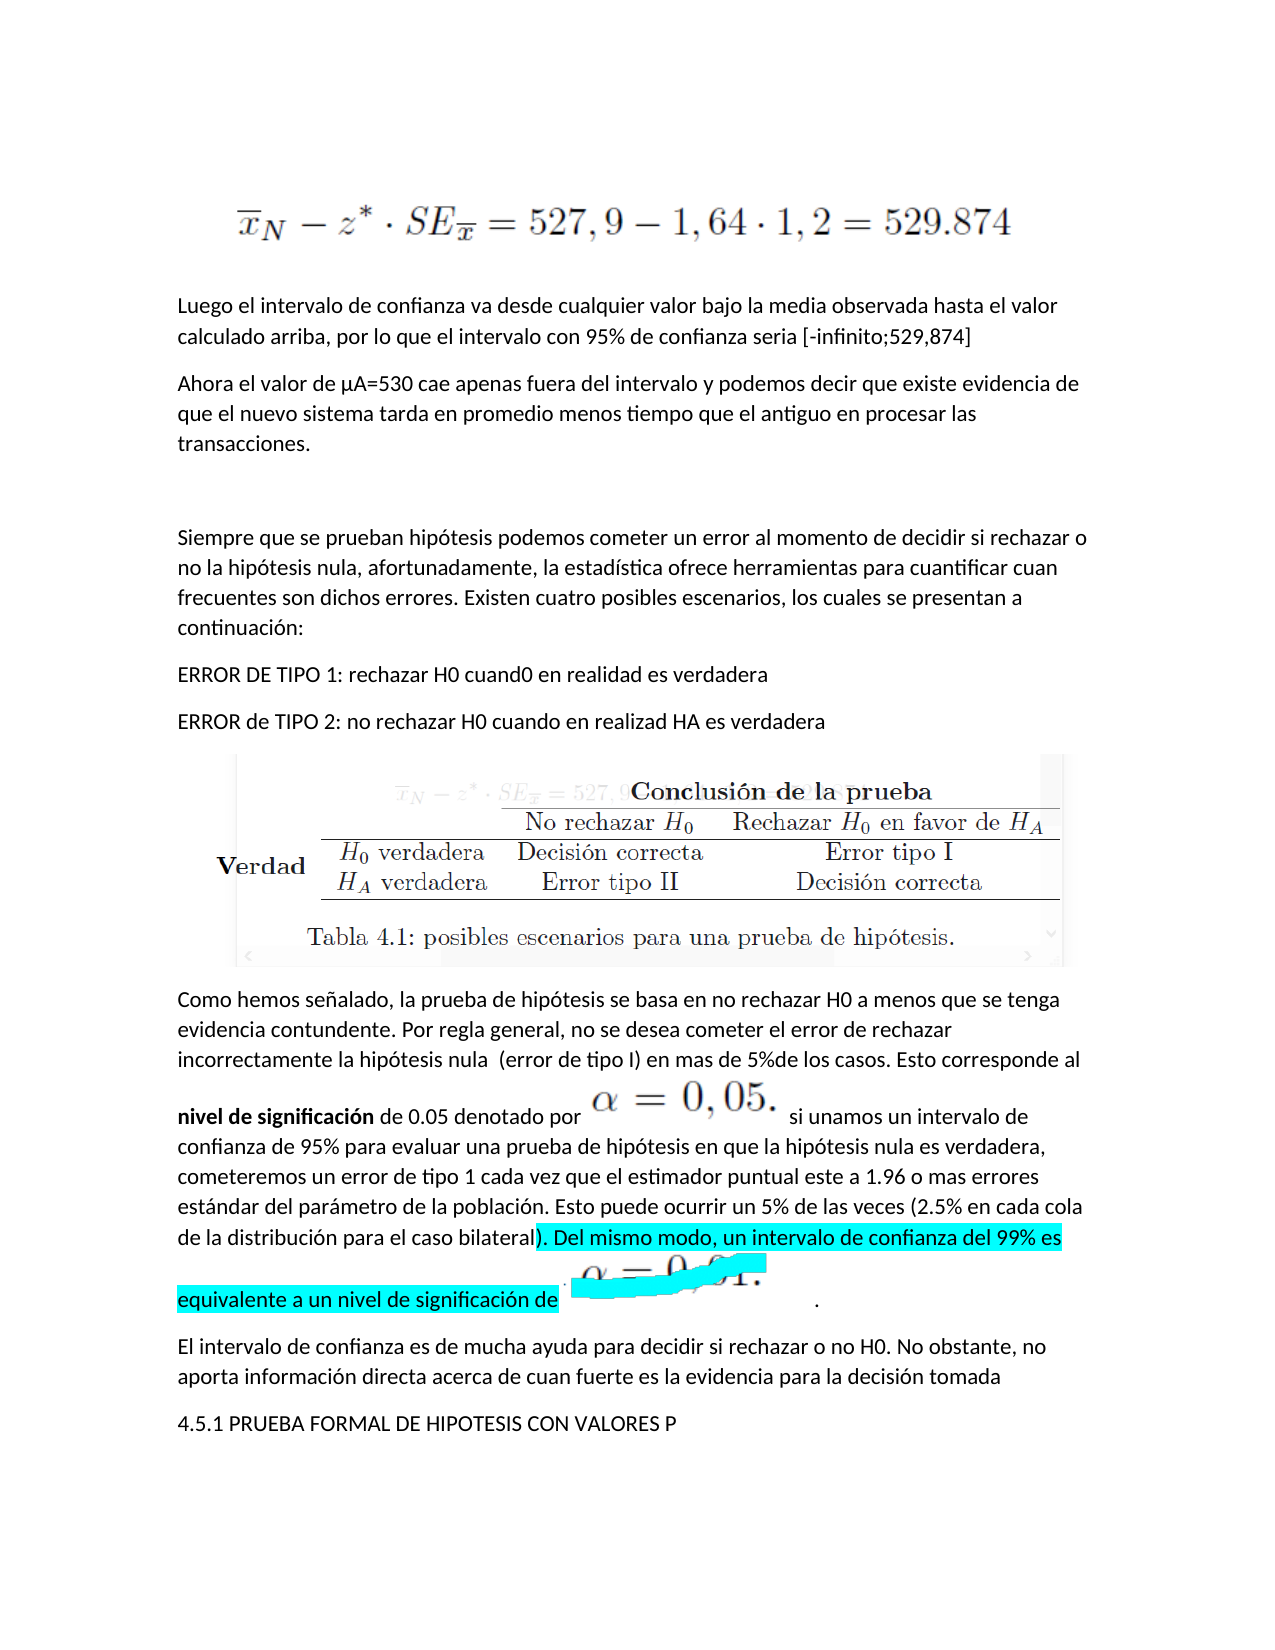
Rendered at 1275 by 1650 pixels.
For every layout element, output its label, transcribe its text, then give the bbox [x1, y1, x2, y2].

text 4.5.1 PRUEBA FORMAL DE HIPOTESIS CON VALORES P [177, 1409, 1098, 1437]
text Luego el intervalo de confianza va desde cualquier valor bajo la media observada hasta el valor calculado arriba, por lo que el intervalo con 95% de confianza seria [-infinito;529,874] [177, 292, 1098, 350]
picture [586, 1075, 784, 1124]
picture [563, 1248, 814, 1308]
text Ahora el valor de µA=530 cae apenas fuera del intervalo y podemos decir que existe evidencia de que el nuevo sistema tarda en promedio menos tiempo que el antiguo en procesar las transacciones. [177, 369, 1098, 457]
text El intervalo de confianza es de mucha ayuda para decidir si rechazar o no H0. No obstante, no aporta información directa acerca de cuan fuerte es la evidencia para la decisión tomada [177, 1332, 1098, 1390]
picture [177, 754, 1098, 967]
text Siempre que se prueban hipótesis podemos cometer un error al momento de decidir si rechazar o no la hipótesis nula, afortunadamente, la estadística ofrece herramientas para cuantificar cuan frecuentes son dichos errores. Existen cuatro posibles escenarios, los cuales se presentan a continuación: [177, 523, 1098, 641]
text ERROR DE TIPO 1: rechazar H0 cuand0 en realidad es verdadera [177, 660, 1098, 688]
text Como hemos señalado, la prueba de hipótesis se basa en no rechazar H0 a menos que se tenga evidencia contundente. Por regla general, no se desea cometer el error de rechazar incorrectamente la hipótesis nula (error de tipo I) en mas de 5%de los casos. Esto corresponde al nivel de significación de 0.05 denotado por si unamos un intervalo de confianza de 95% para evaluar una prueba de hipótesis en que la hipótesis nula es verdadera, cometeremos un error de tipo 1 cada vez que el estimador puntual este a 1.96 o mas errores estándar del parámetro de la población. Esto puede ocurrir un 5% de las veces (2.5% en cada cola de la distribución para el caso bilateral). Del mismo modo, un intervalo de confianza del 99% es equivalente a un nivel de significación de . [177, 985, 1098, 1313]
text ERROR de TIPO 2: no rechazar H0 cuando en realizad HA es verdadera [177, 707, 1098, 735]
picture [177, 147, 1098, 273]
